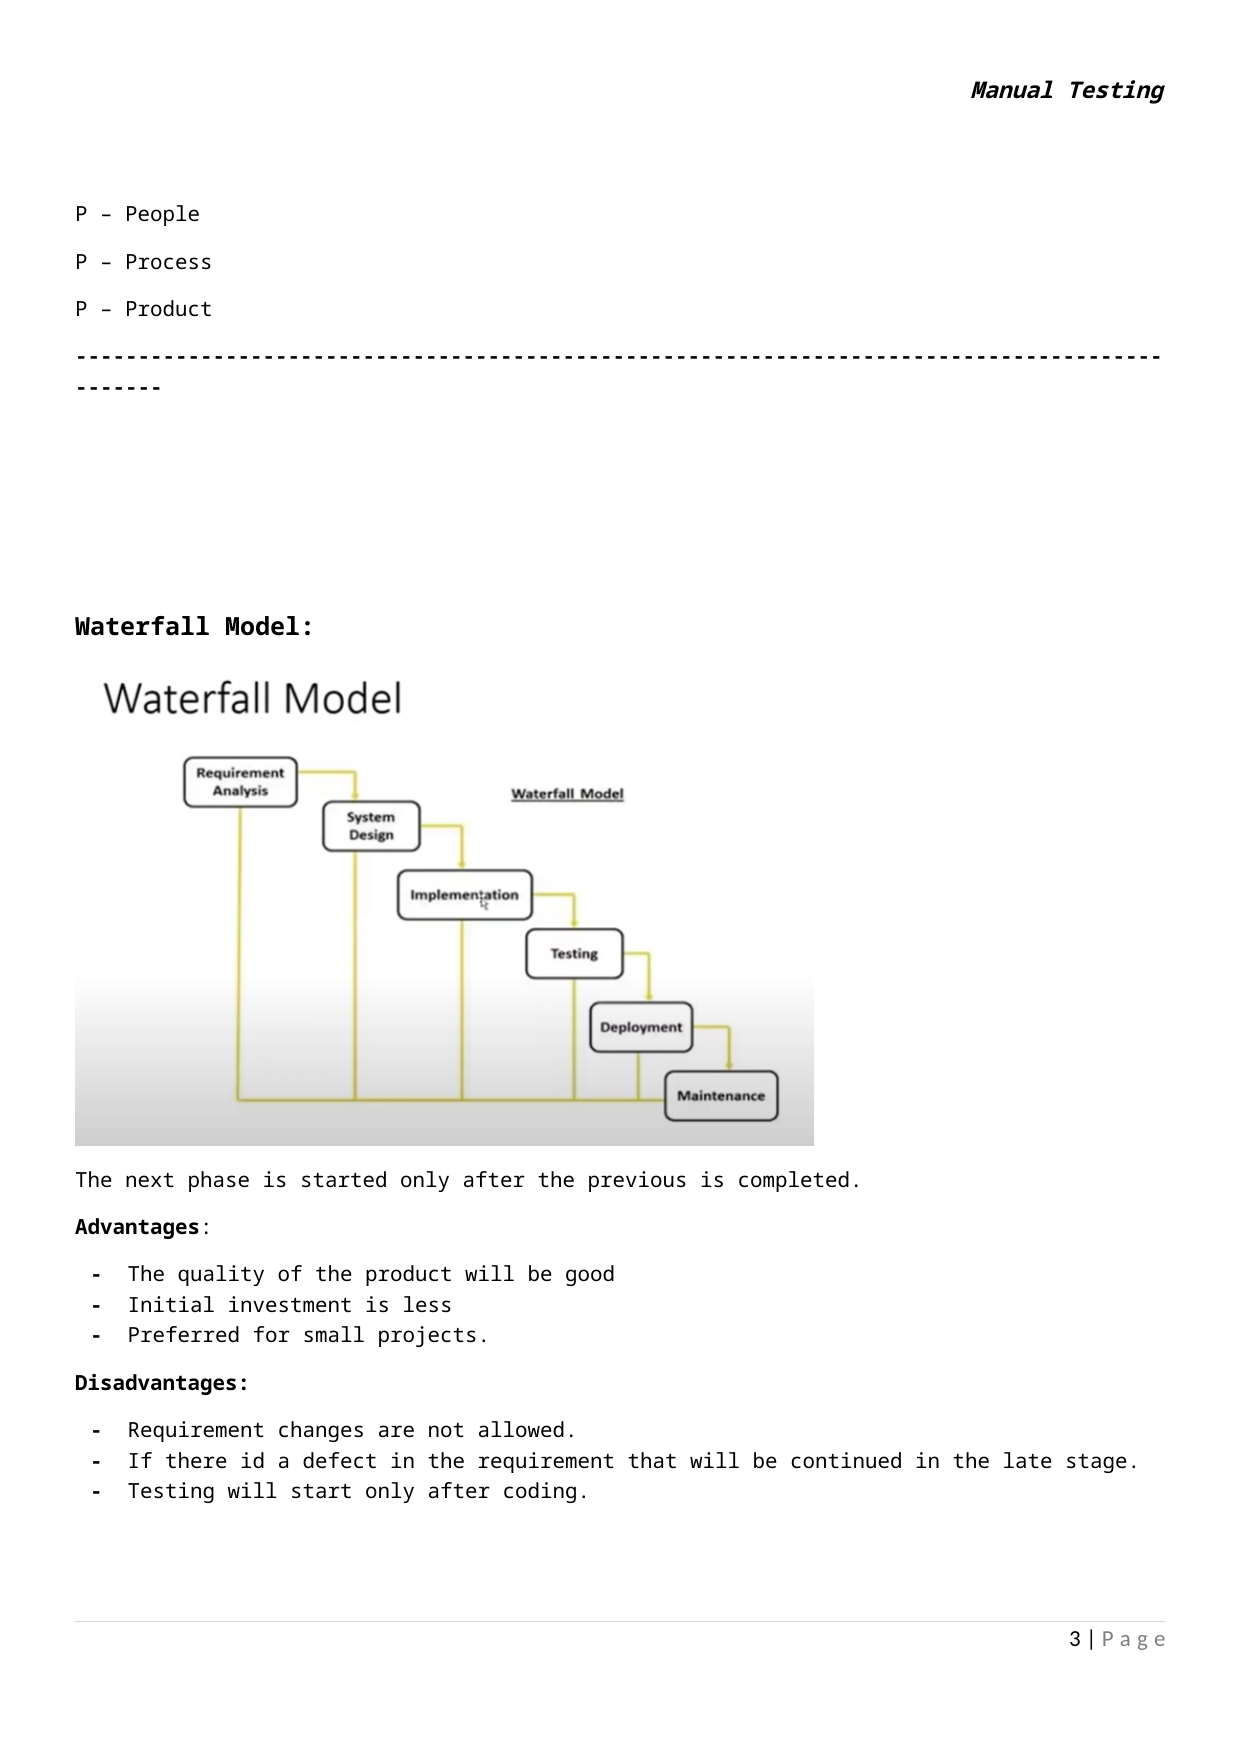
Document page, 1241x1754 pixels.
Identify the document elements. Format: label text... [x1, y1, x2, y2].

list Initial investment is less [90, 1290, 1165, 1318]
list The quality of the product will be good [90, 1259, 1165, 1288]
text P – People [75, 199, 1165, 228]
text Disadvantages: [75, 1368, 1165, 1396]
list Testing will start only after coding. [90, 1476, 1165, 1505]
text P – Process [75, 247, 1165, 275]
list If there id a defect in the requirement that will be continued in the late stage. [90, 1446, 1165, 1474]
list Preferred for small projects. [90, 1321, 1165, 1349]
text P – Product [75, 294, 1165, 322]
text ---------------------------------------------------------------------------------------------- [75, 341, 1165, 400]
text The next phase is started only after the previous is completed. [75, 1165, 1165, 1193]
list Requirement changes are not allowed. [90, 1415, 1165, 1444]
text Waterfall Model: [75, 608, 1165, 642]
text Advantages: [75, 1212, 1165, 1241]
picture [75, 661, 815, 1146]
